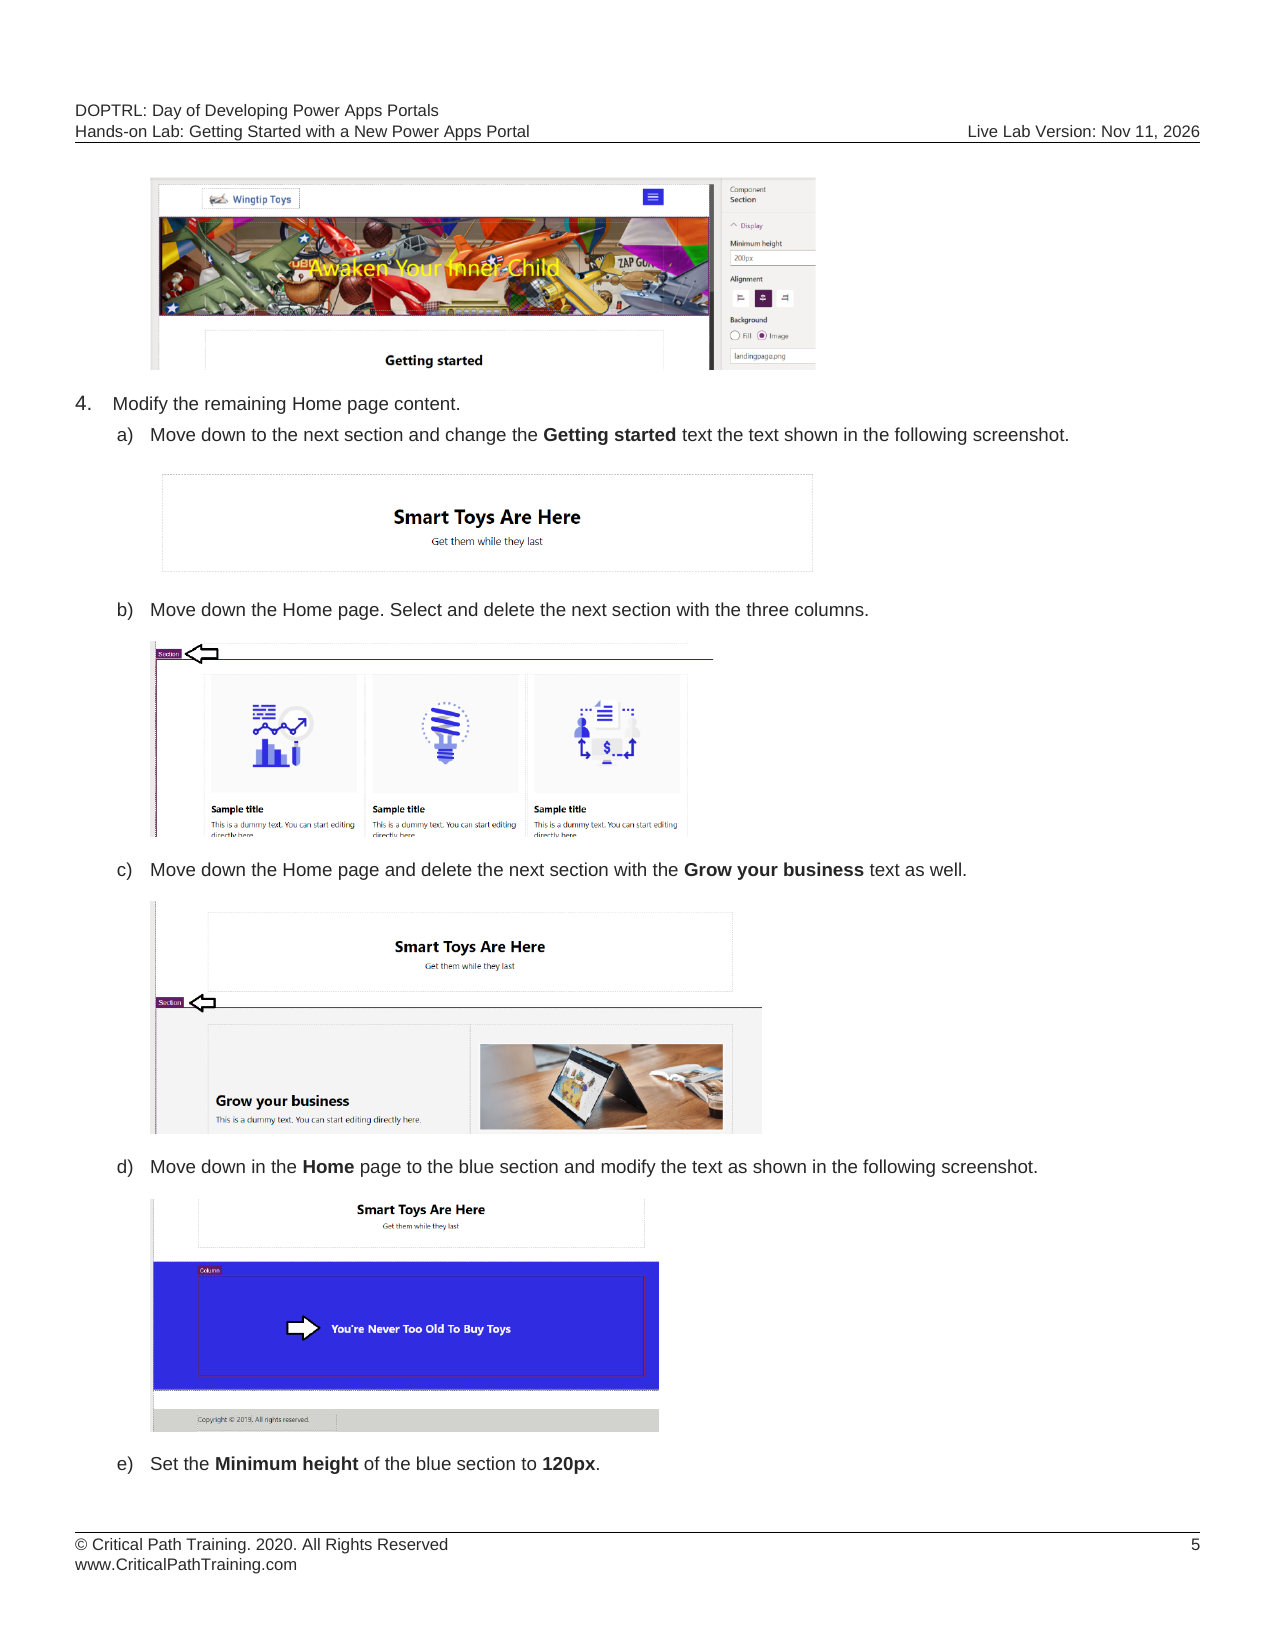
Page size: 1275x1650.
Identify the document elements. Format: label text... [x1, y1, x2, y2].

text Move down the Home page and delete the next section with the Grow your business text as well. [117, 858, 1200, 880]
picture [150, 467, 820, 577]
text Modify the remaining Home page content. [75, 391, 1200, 415]
picture [150, 901, 762, 1134]
picture [150, 641, 714, 837]
text Set the Minimum height of the blue section to 120px. [117, 1453, 1200, 1474]
text Move down to the next section and change the Getting started text the text shown in the following screenshot. [117, 423, 1200, 445]
text Move down the Home page. Select and delete the next section with the three columns. [117, 598, 1200, 620]
picture [150, 1199, 659, 1432]
picture [150, 177, 816, 370]
text Move down in the Home page to the blue section and modify the text as shown in the following screenshot. [117, 1156, 1200, 1177]
